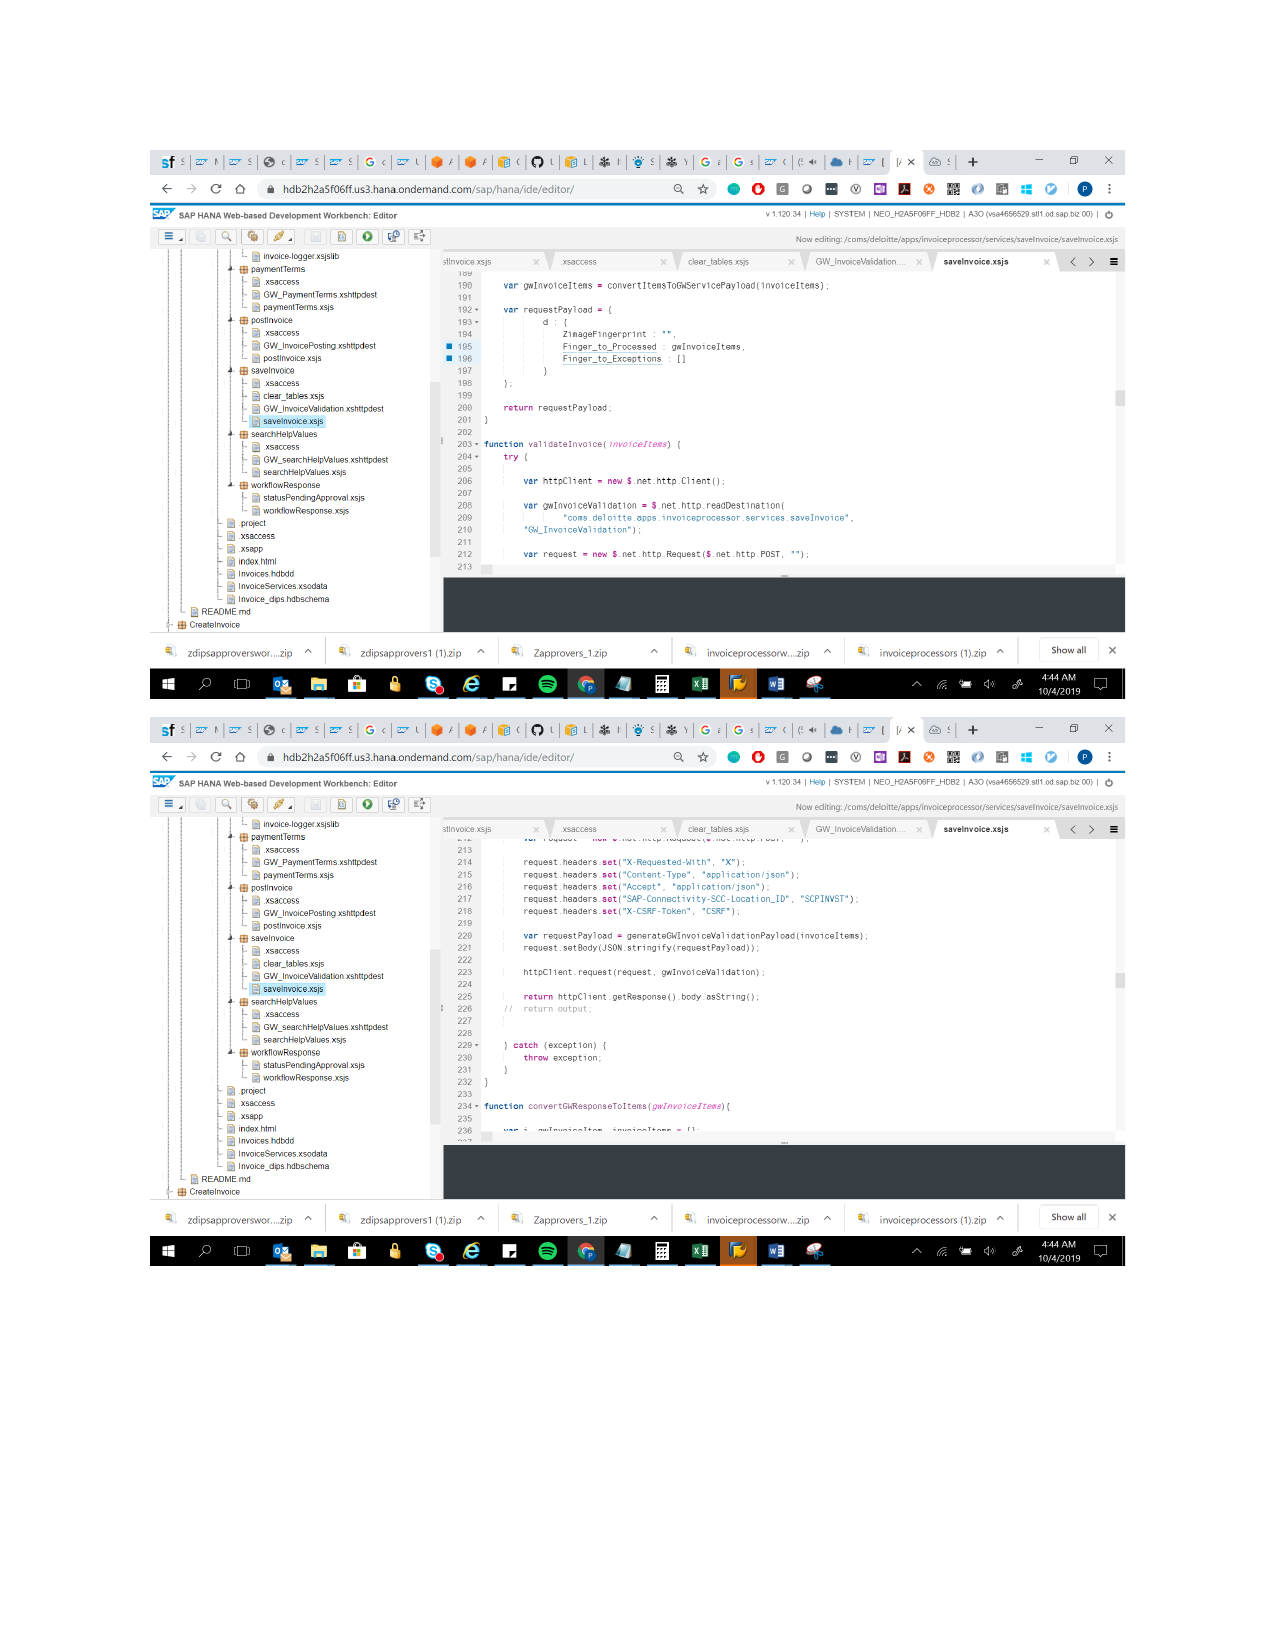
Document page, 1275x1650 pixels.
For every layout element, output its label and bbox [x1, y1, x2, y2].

picture [150, 717, 1125, 1266]
picture [150, 150, 1125, 699]
